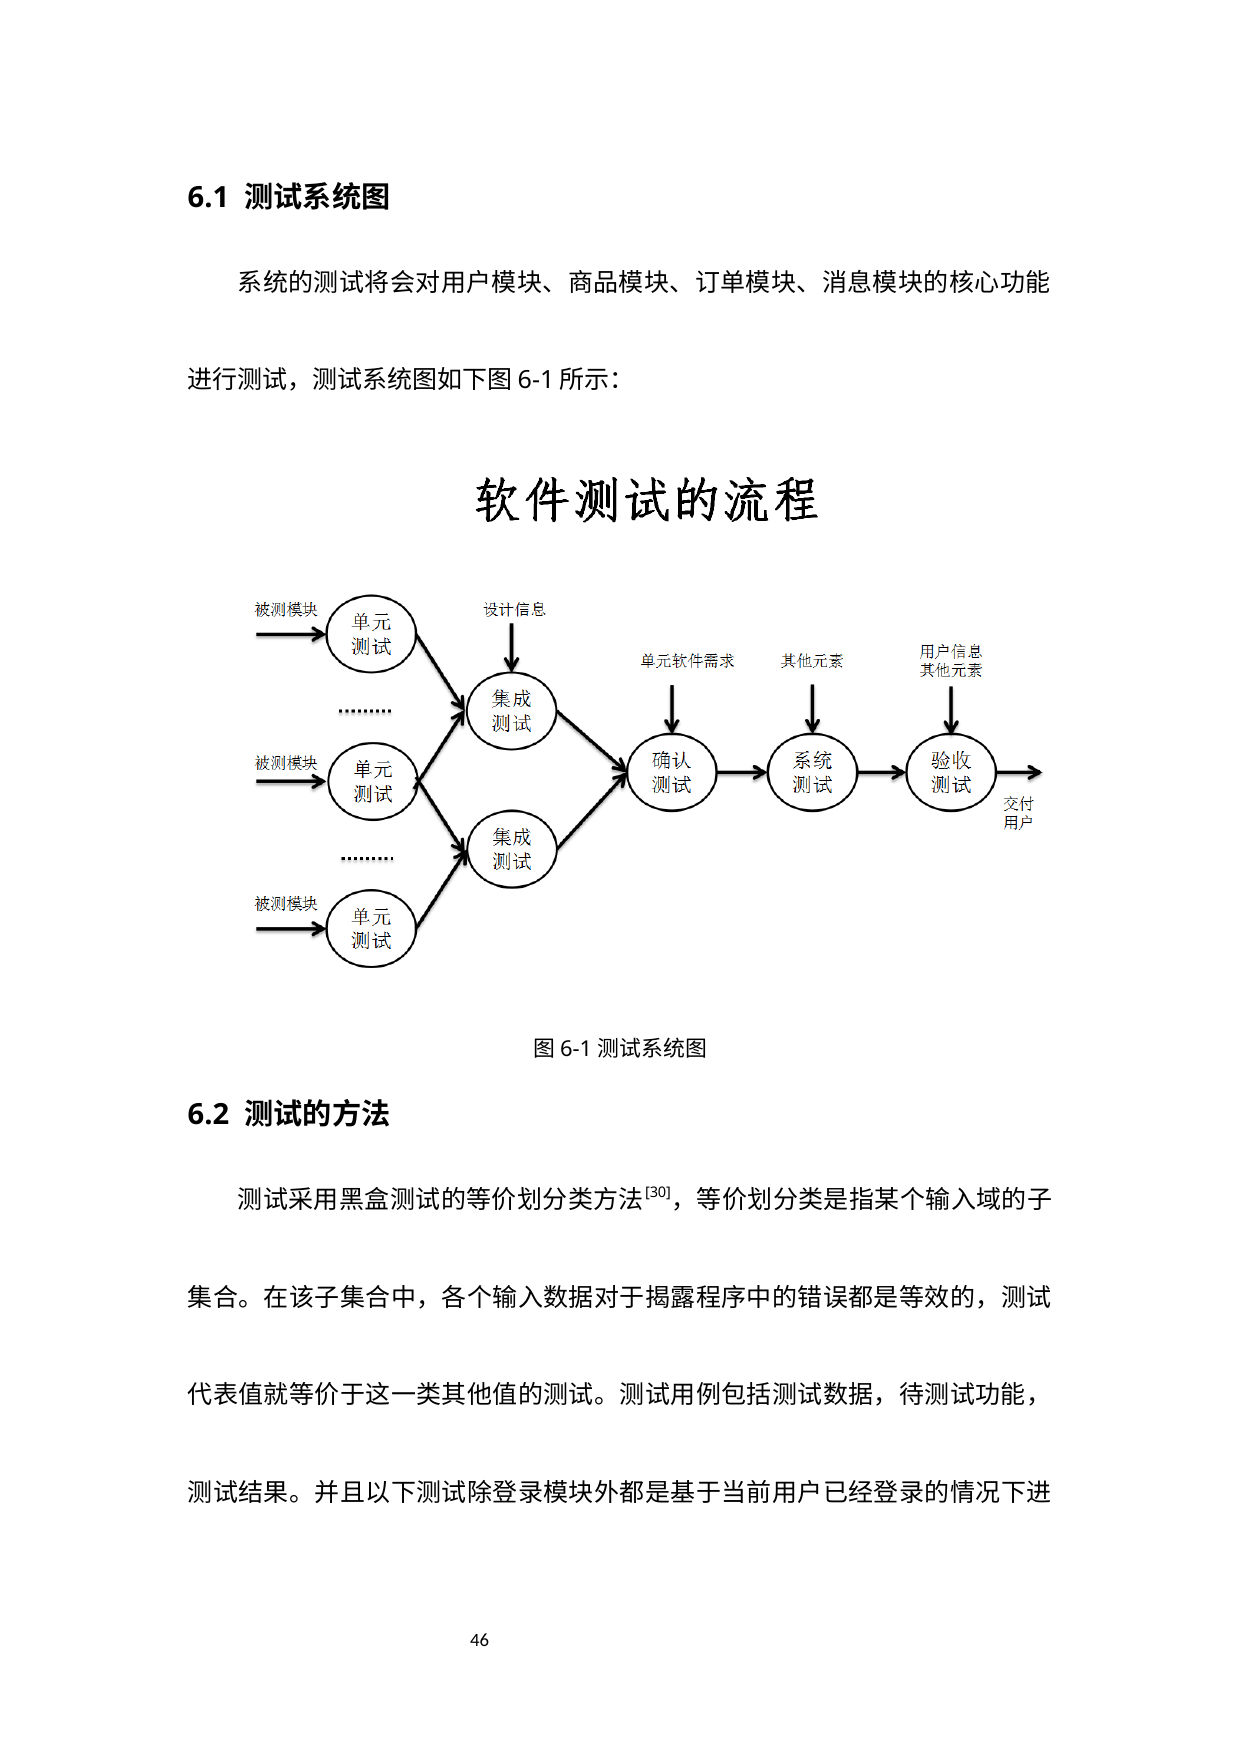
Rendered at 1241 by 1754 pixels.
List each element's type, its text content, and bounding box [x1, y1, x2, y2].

subtitle 6.2 测试的方法 [187, 1079, 1053, 1144]
text 图6-1 测试系统图 [187, 1031, 1053, 1063]
subtitle 6.1 测试系统图 [187, 162, 1053, 227]
picture [243, 428, 1047, 1014]
text 系统的测试将会对用户模块、商品模块、订单模块、消息模块的核心功能进行测试，测试系统图如下图6-1所示： [187, 248, 1053, 411]
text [187, 1165, 1053, 1523]
